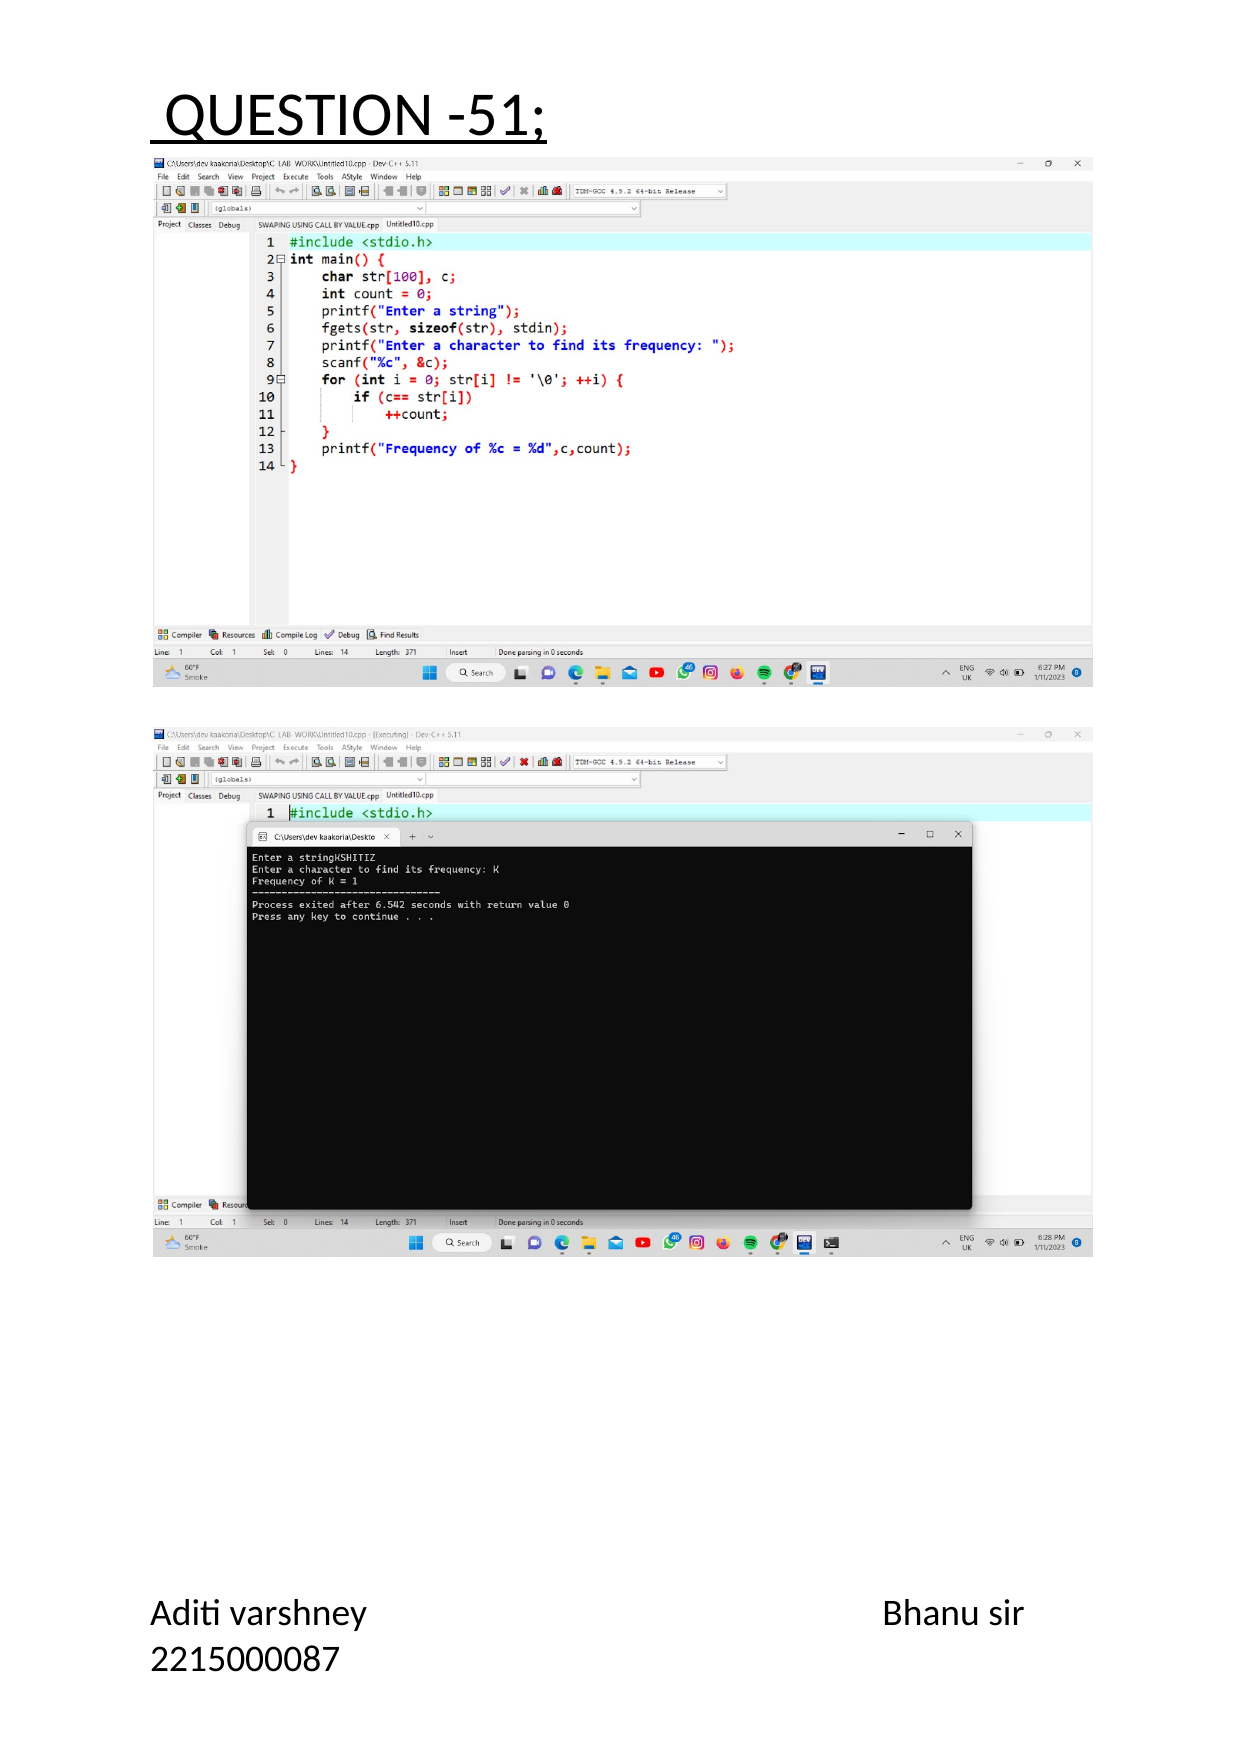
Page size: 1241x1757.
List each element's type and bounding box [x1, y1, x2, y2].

picture [153, 727, 1093, 1257]
picture [153, 157, 1093, 687]
